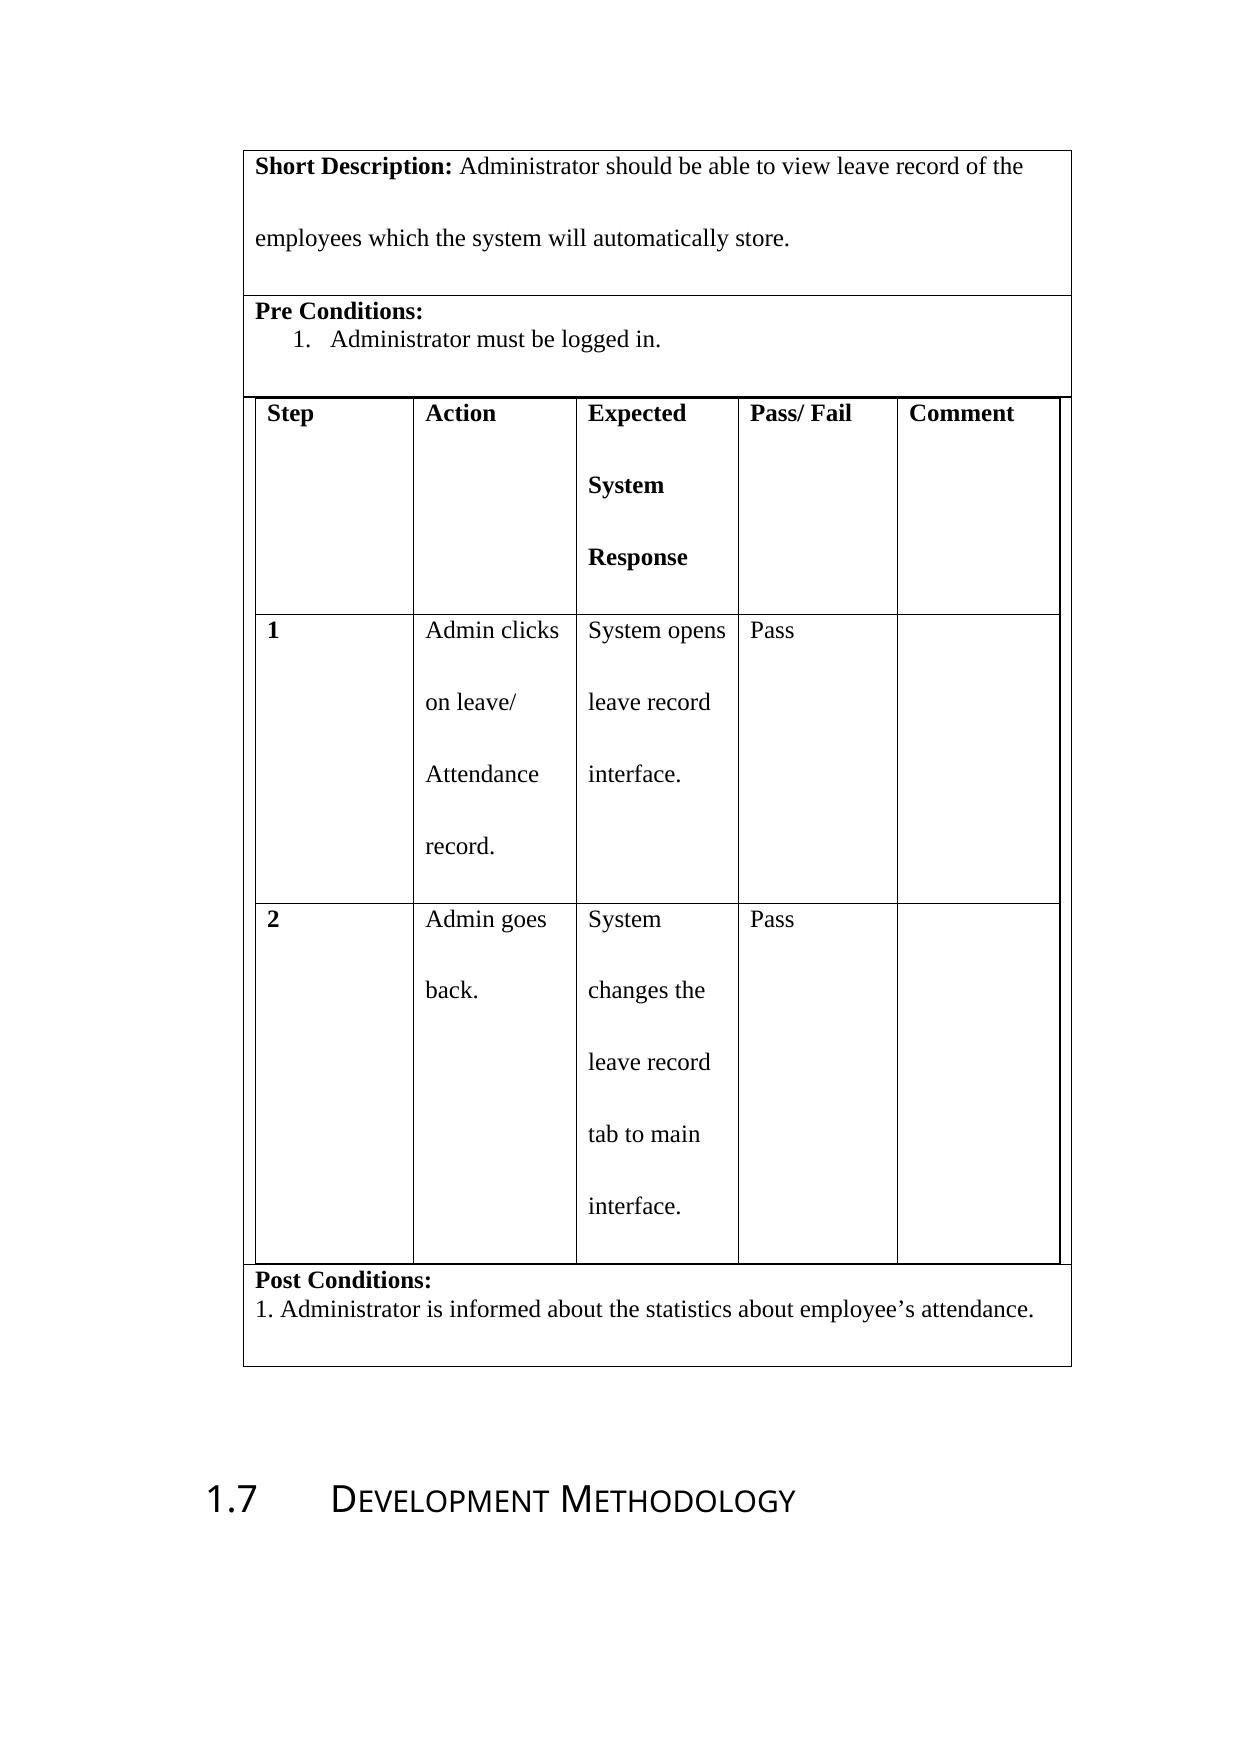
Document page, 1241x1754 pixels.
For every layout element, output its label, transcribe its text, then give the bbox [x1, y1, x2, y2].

table_cell [414, 615, 576, 903]
table_cell Post Conditions: 1. Administrator is informed about the statistics about employee’s attendance. [244, 1265, 1071, 1366]
table_cell [898, 904, 1059, 1263]
table_cell [414, 399, 576, 614]
table_cell [577, 904, 738, 1263]
table_cell [414, 904, 576, 1263]
text 1.7 Development Methodology [205, 1472, 1060, 1574]
table_cell [898, 399, 1059, 614]
table_cell [577, 399, 738, 614]
table_cell [739, 615, 897, 903]
table_cell [256, 615, 413, 903]
table_cell [1061, 398, 1071, 1264]
table_cell [244, 398, 255, 1264]
table_cell [256, 904, 413, 1263]
table_cell [898, 615, 1059, 903]
table_cell [739, 399, 897, 614]
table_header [244, 151, 1071, 295]
table_cell Pre Conditions: Administrator must be logged in. [244, 296, 1071, 396]
table_cell [256, 399, 413, 614]
table_cell [577, 615, 738, 903]
table_cell [739, 904, 897, 1263]
